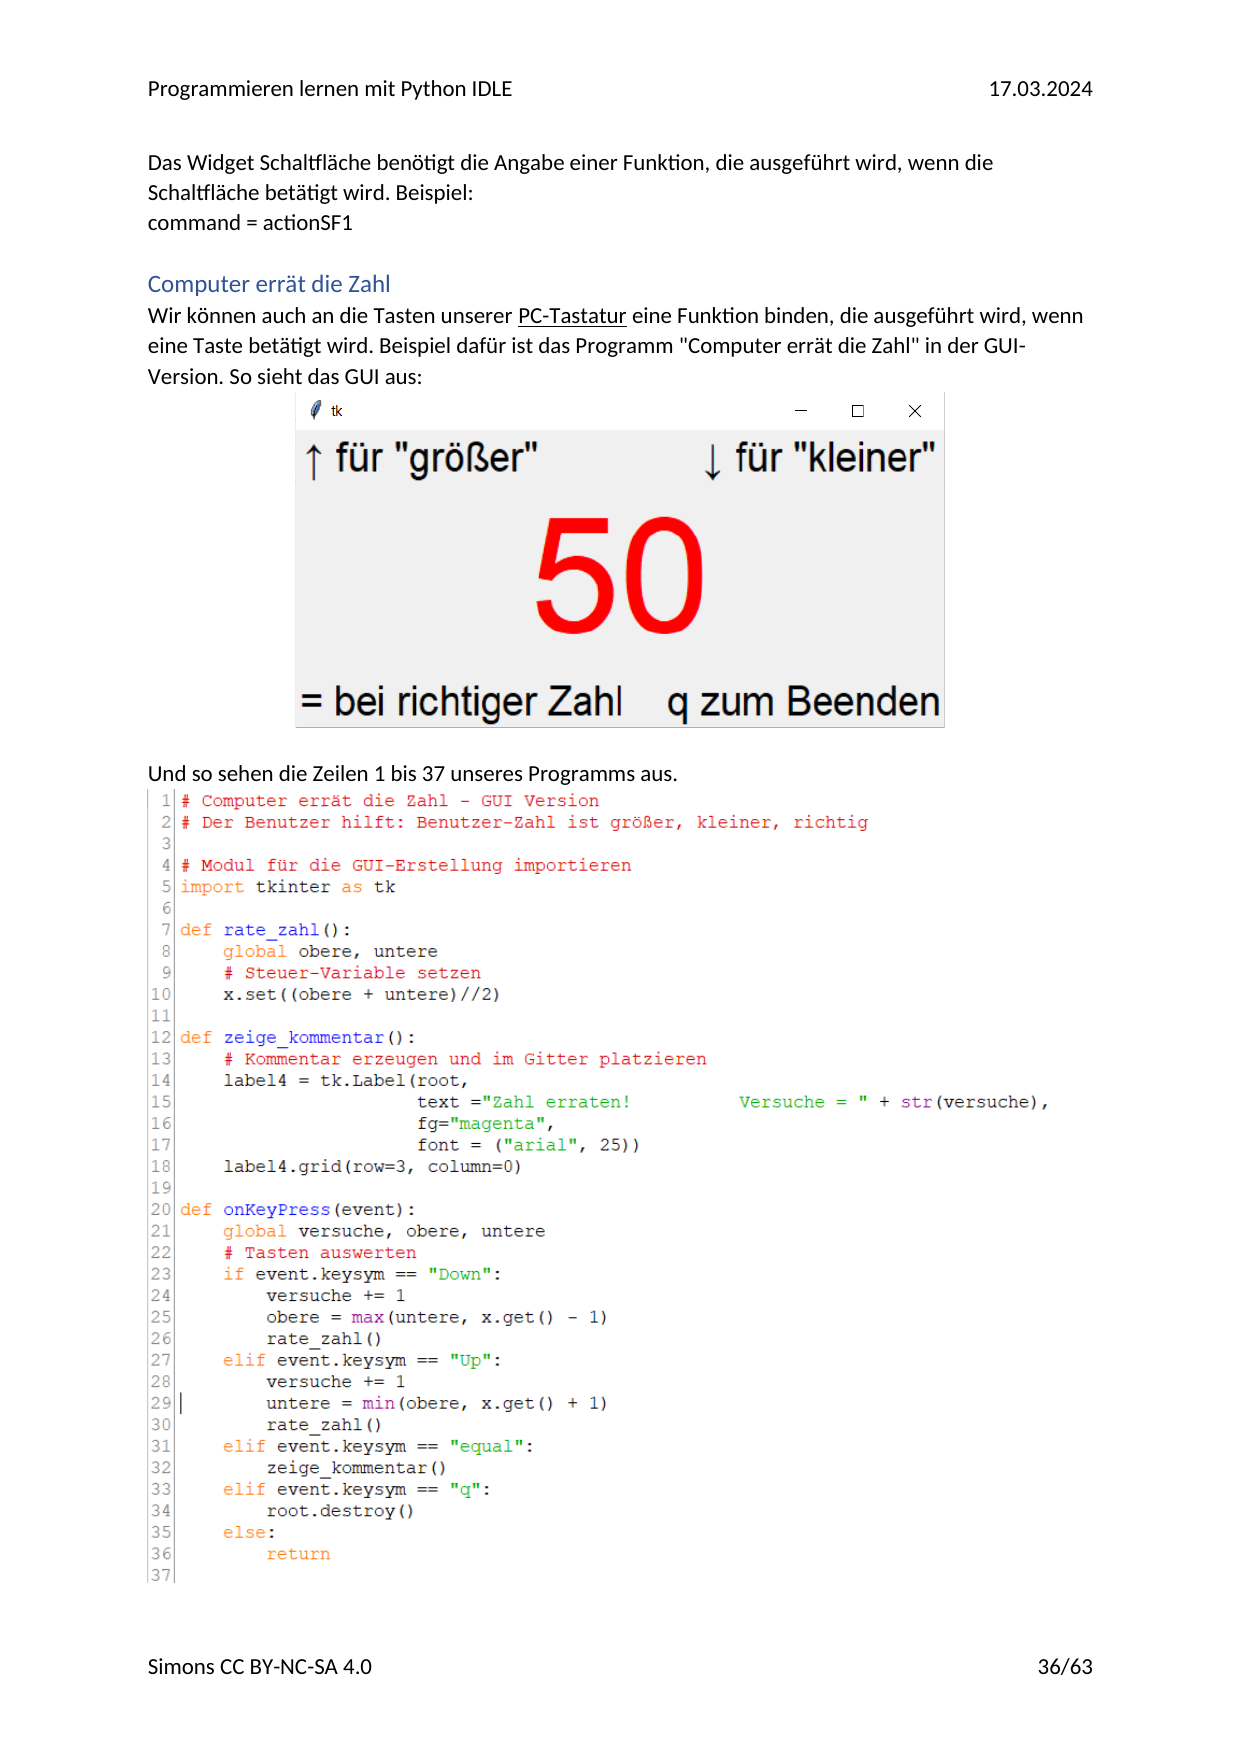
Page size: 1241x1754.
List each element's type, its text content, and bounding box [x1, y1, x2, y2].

text command = actionSF1 [148, 208, 1092, 236]
text Wir können auch an die Tasten unserer PC-Tastatur eine Funktion binden, die ausgeführt wird, wenn eine Taste betätigt wird. Beispiel dafür ist das Programm "Computer errät die Zahl" in der GUI-Version. So sieht das GUI aus: [148, 301, 1092, 390]
text Das Widget Schaltfläche benötigt die Angabe einer Funktion, die ausgeführt wird, wenn die Schaltfläche betätigt wird. Beispiel: [148, 148, 1092, 206]
text Und so sehen die Zeilen 1 bis 37 unseres Programms aus. [148, 759, 1092, 788]
picture [147, 789, 1093, 1583]
picture [295, 392, 945, 728]
text Computer errät die Zahl [148, 268, 1092, 299]
